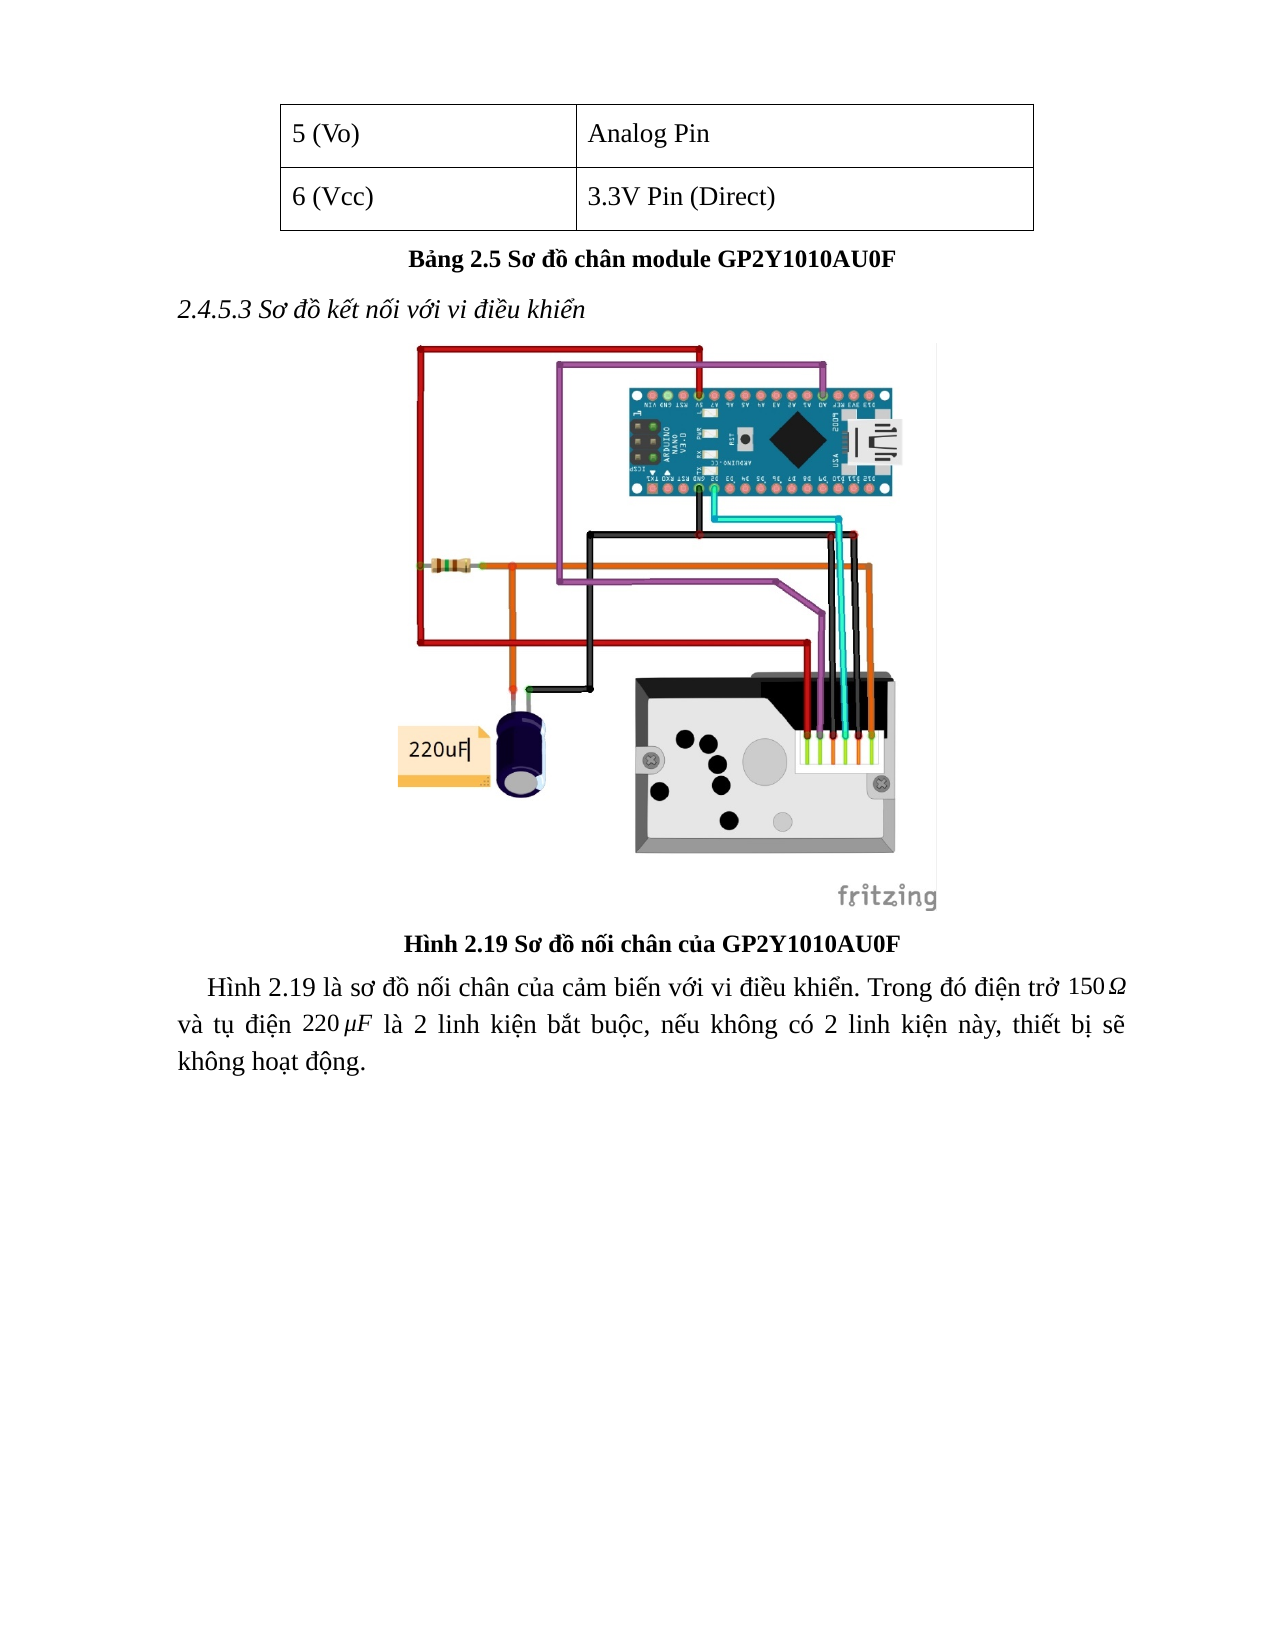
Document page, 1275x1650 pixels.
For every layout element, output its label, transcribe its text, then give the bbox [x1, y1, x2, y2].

picture [397, 343, 937, 911]
table_cell 5 (Vo) [281, 105, 576, 167]
text Hình 2.19 Sơ đồ nối chân của GP2Y1010AU0F [177, 929, 1127, 958]
table_cell Analog Pin [577, 105, 1033, 167]
text Hình 2.19 là sơ đồ nối chân của cảm biến với vi điều khiển. Trong đó điện trở và tụ điện là 2 linh kiện bắt buộc, nếu không có 2 linh kiện này, thiết bị sẽ không hoạt động. [177, 971, 1127, 1076]
subtitle 2.4.5.3 Sơ đồ kết nối với vi điều khiển [177, 293, 1127, 324]
table_cell 6 (Vcc) [281, 168, 576, 230]
table_cell 3.3V Pin (Direct) [577, 168, 1033, 230]
